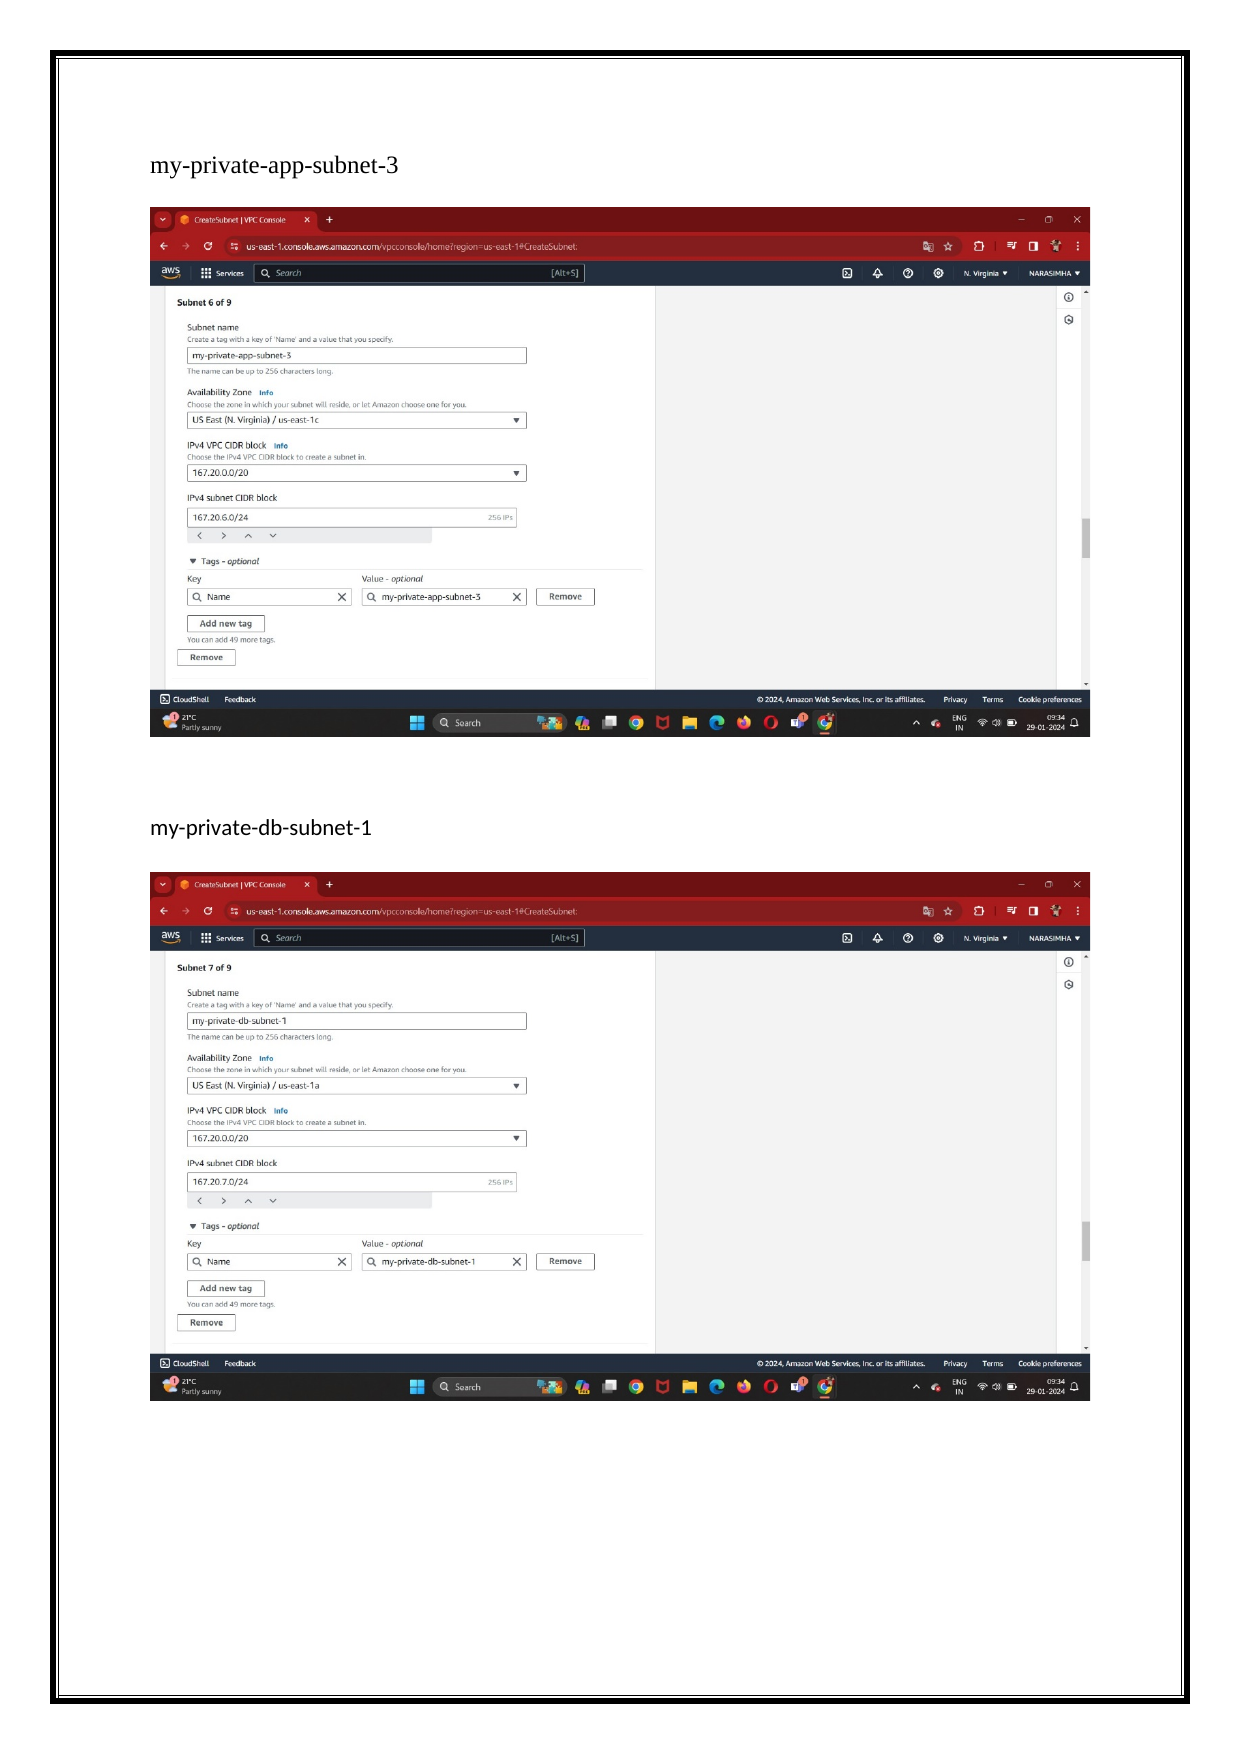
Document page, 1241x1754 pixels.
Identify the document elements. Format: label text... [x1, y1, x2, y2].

text my-private-app-subnet-3 [150, 150, 1090, 179]
picture [150, 207, 1091, 737]
picture [150, 872, 1091, 1401]
text my-private-db-subnet-1 [150, 813, 1090, 841]
